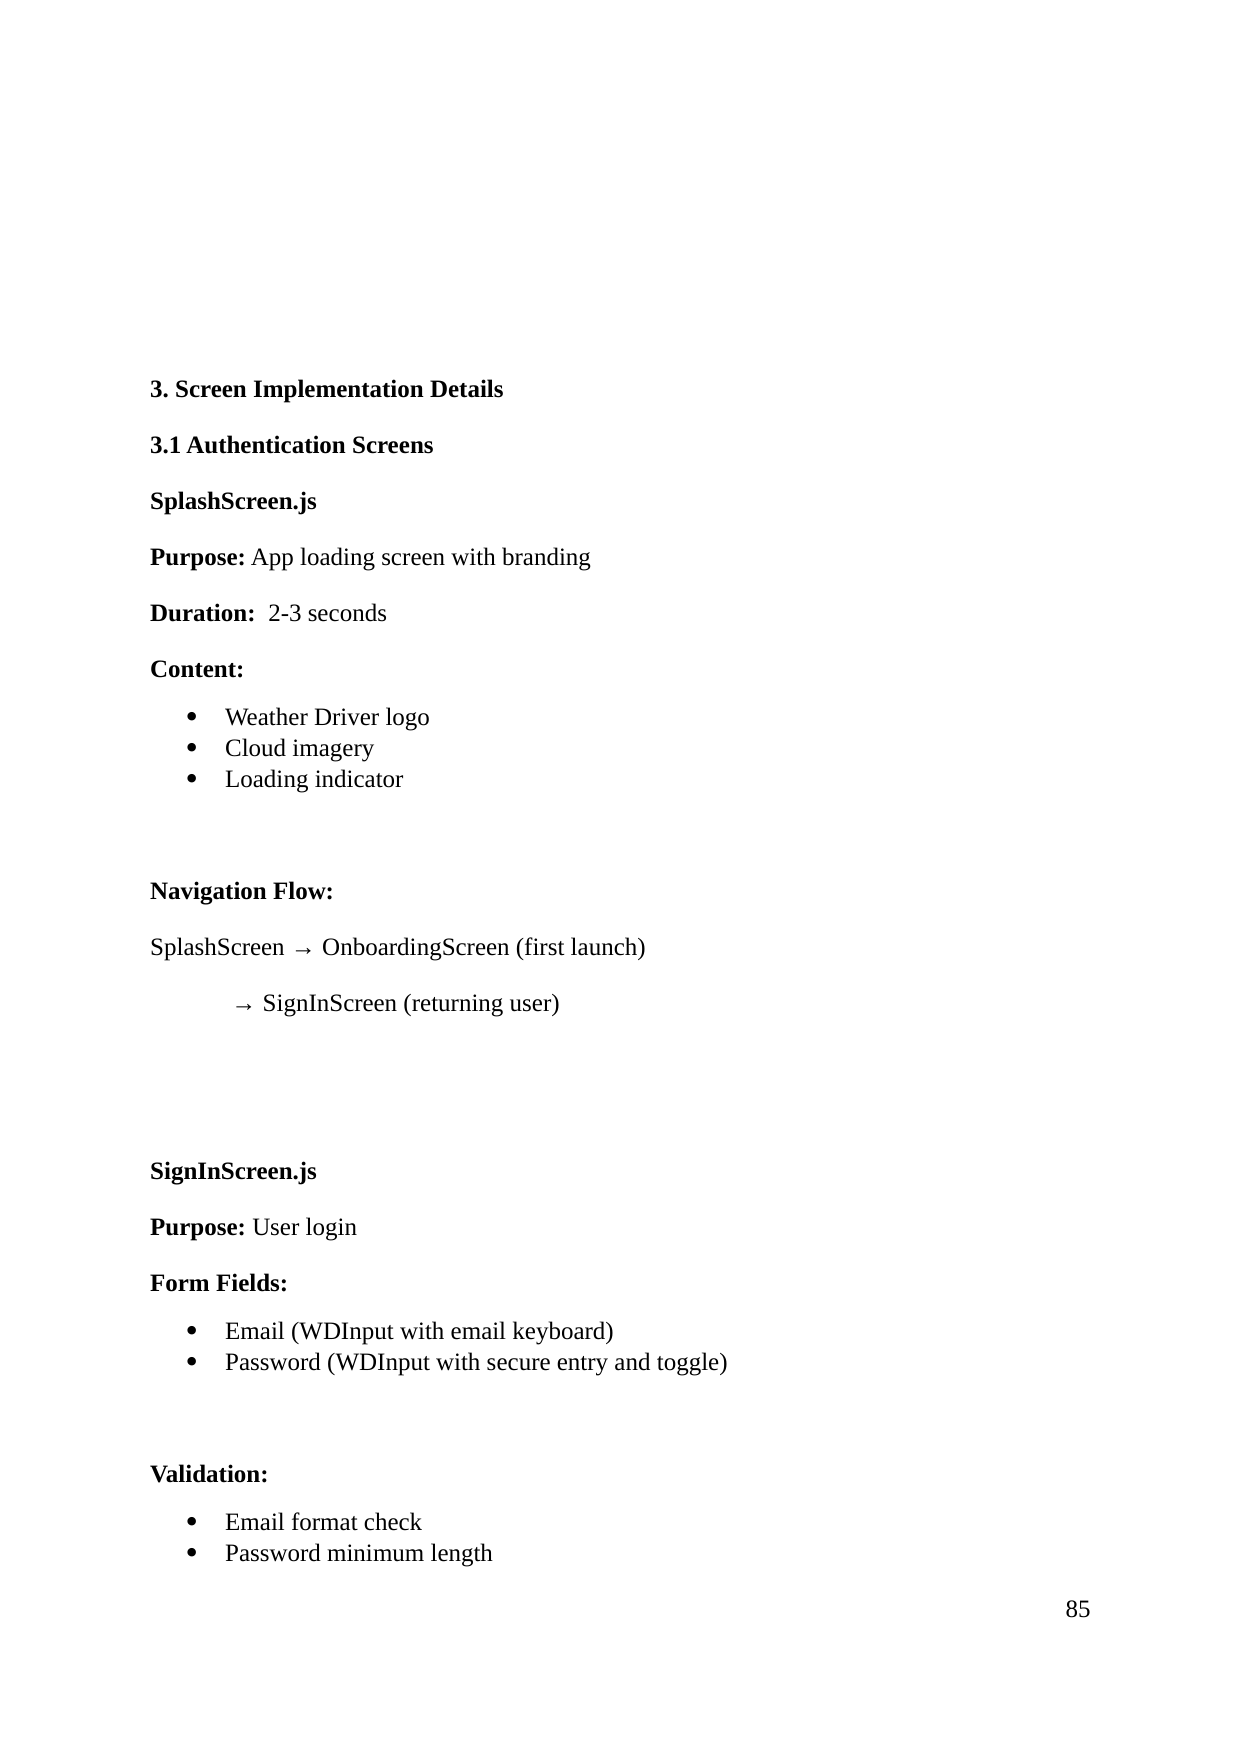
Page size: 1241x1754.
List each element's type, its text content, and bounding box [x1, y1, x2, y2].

list Email format check [187, 1507, 1090, 1536]
list Email (WDInput with email keyboard) [187, 1316, 1090, 1345]
text Purpose: App loading screen with branding [150, 542, 1090, 571]
text Form Fields: [150, 1268, 1090, 1297]
text Content: [150, 654, 1090, 683]
text Duration: 2-3 seconds [150, 598, 1090, 627]
text 3. Screen Implementation Details [150, 374, 1090, 403]
list Loading indicator [187, 764, 1090, 793]
text SplashScreen → OnboardingScreen (first launch) [150, 932, 1090, 961]
text SplashScreen.js [150, 486, 1090, 515]
text Navigation Flow: [150, 876, 1090, 905]
text → SignInScreen (returning user) [150, 988, 1090, 1017]
list Weather Driver logo [187, 702, 1090, 731]
text SignInScreen.js [150, 1156, 1090, 1185]
text Validation: [150, 1459, 1090, 1488]
list Cloud imagery [187, 733, 1090, 762]
text Purpose: User login [150, 1212, 1090, 1241]
list Password (WDInput with secure entry and toggle) [187, 1347, 1090, 1376]
list Password minimum length [187, 1538, 1090, 1567]
text 3.1 Authentication Screens [150, 430, 1090, 459]
